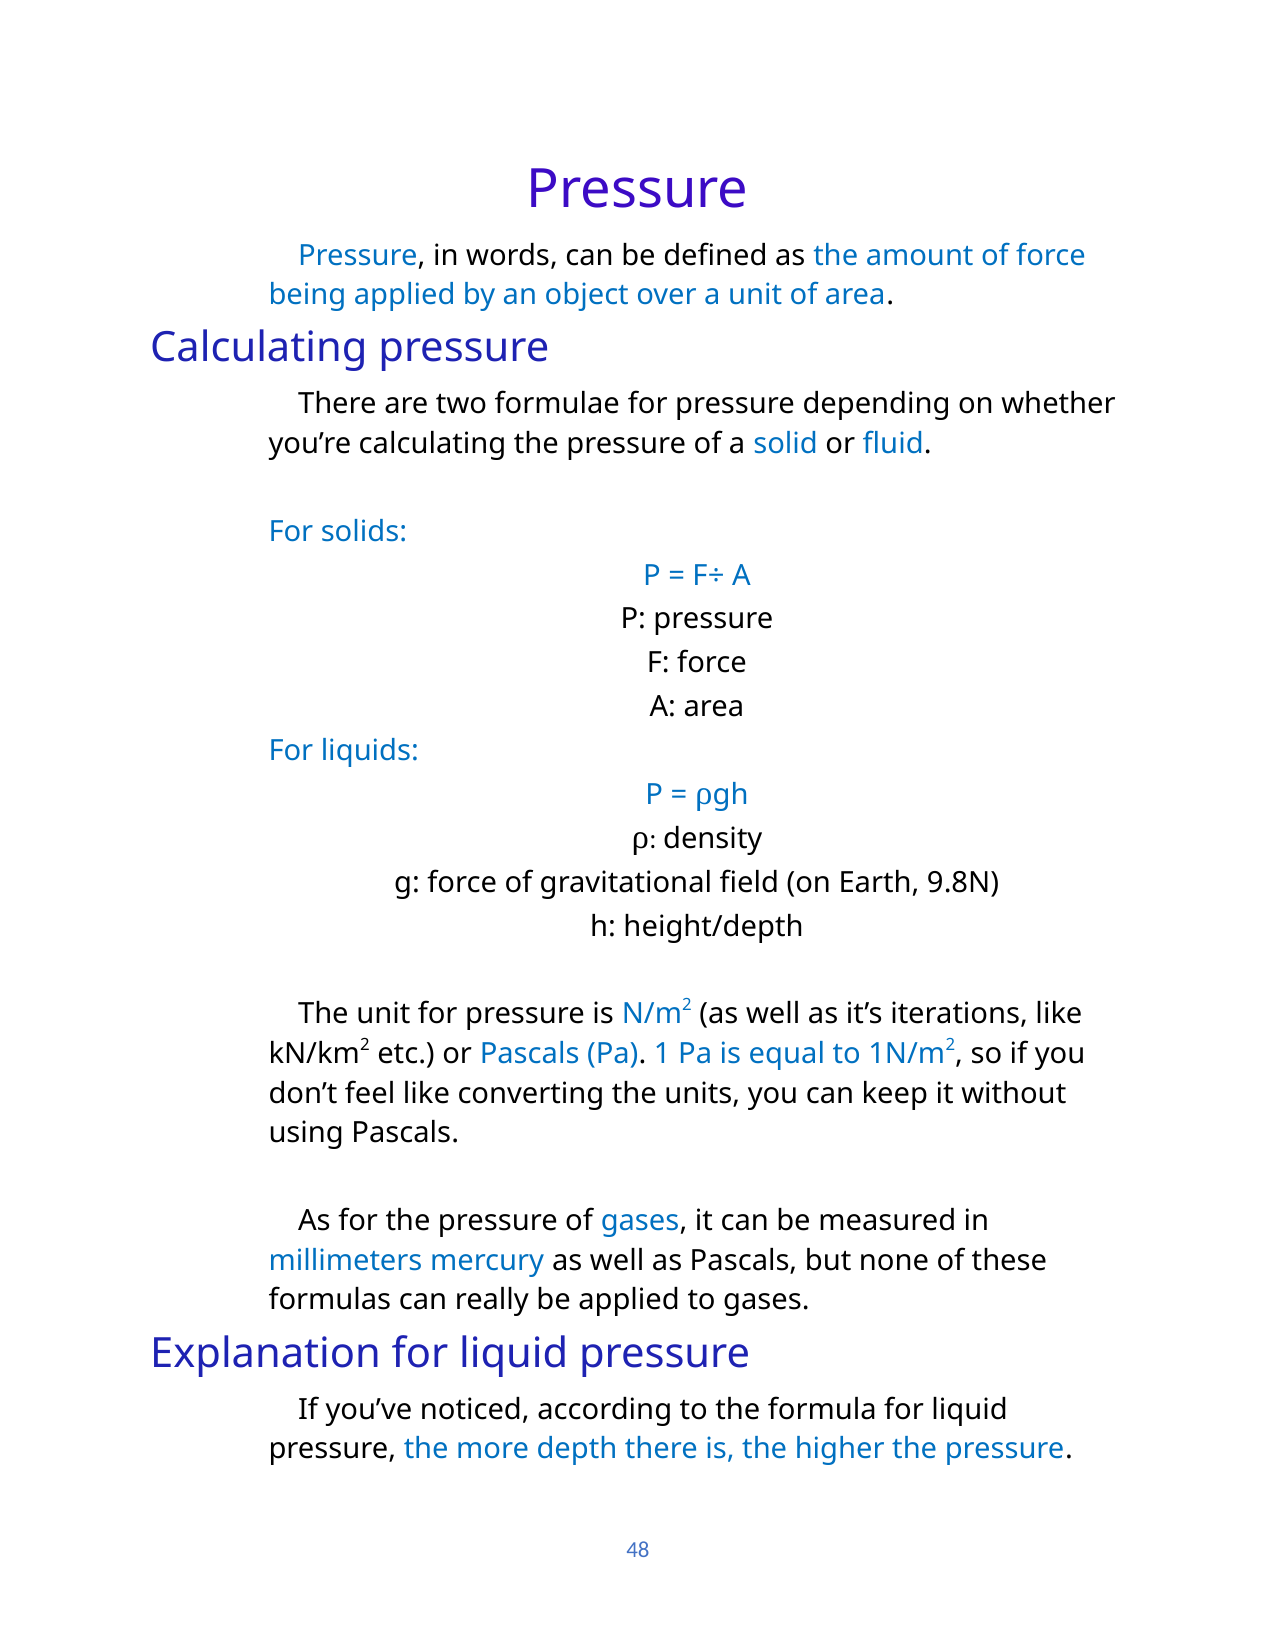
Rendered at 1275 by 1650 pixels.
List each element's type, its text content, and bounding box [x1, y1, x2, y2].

text As for the pressure of gases, it can be measured in millimeters mercury as well as Pascals, but none of these formulas can really be applied to gases. [268, 1199, 1125, 1318]
text h: height/depth [268, 905, 1125, 944]
text For solids: [268, 510, 1125, 550]
subtitle Calculating pressure [150, 317, 1125, 374]
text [268, 1388, 1125, 1467]
text A: area [268, 686, 1125, 725]
text F: force [268, 642, 1125, 681]
subtitle Pressure [150, 150, 1125, 224]
text P = ρgh [268, 773, 1125, 813]
text g: force of gravitational field (on Earth, 9.8N) [268, 861, 1125, 901]
text P = F÷ A [268, 554, 1125, 594]
text P: pressure [268, 598, 1125, 637]
subtitle Explanation for liquid pressure [150, 1322, 1125, 1379]
text The unit for pressure is N/m2 (as well as it’s iterations, like kN/km2 etc.) or Pascals (Pa). 1 Pa is equal to 1N/m2, so if you don’t feel like converting the units, you can keep it without using Pascals. [268, 992, 1125, 1151]
text There are two formulae for pressure depending on whether you’re calculating the pressure of a solid or fluid. [268, 383, 1125, 462]
text Pressure, in words, can be defined as the amount of force being applied by an object over a unit of area. [268, 234, 1125, 313]
text ρ: density [268, 817, 1125, 857]
text For liquids: [268, 729, 1125, 769]
